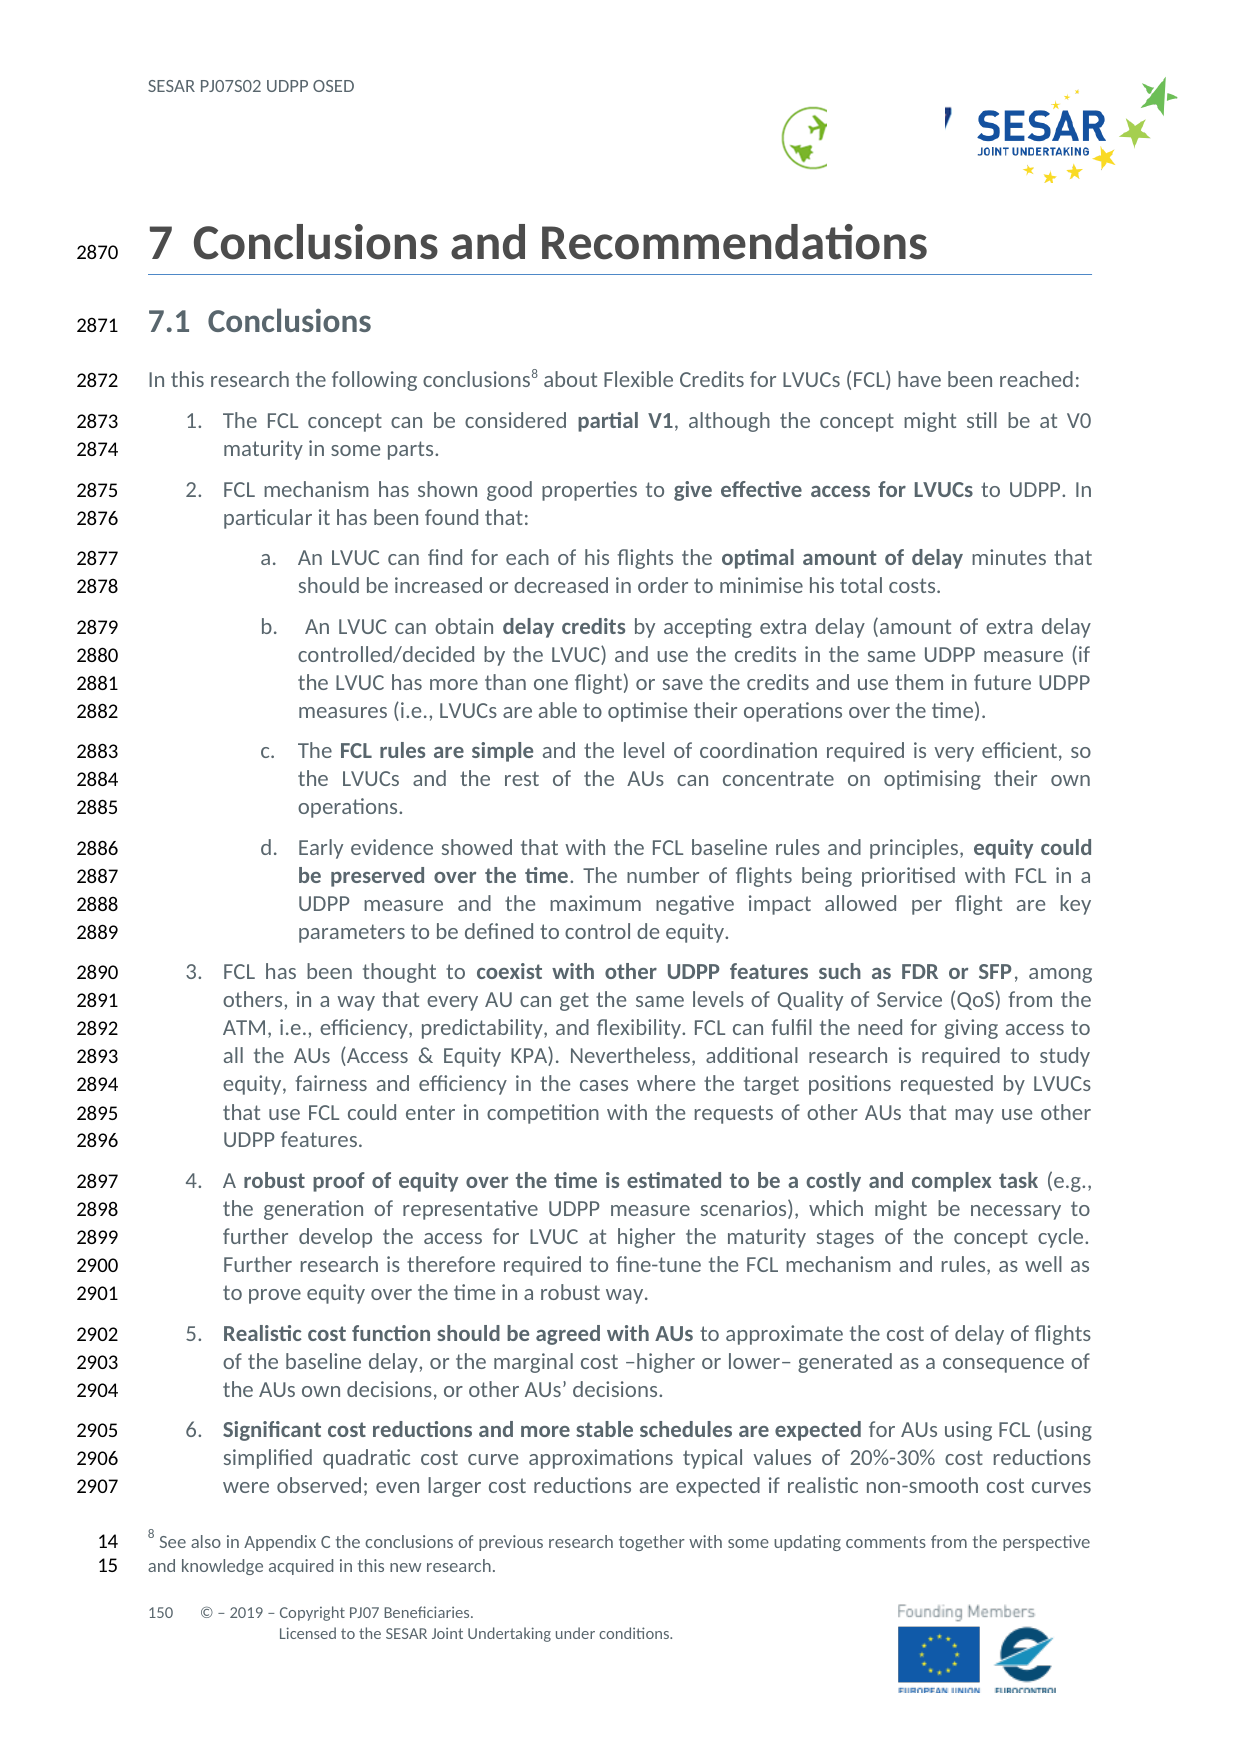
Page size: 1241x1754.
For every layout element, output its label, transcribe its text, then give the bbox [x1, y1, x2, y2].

list FCL mechanism has shown good properties to give effective access for LVUCs to UDPP. In particular it has been found that: [185, 475, 1092, 531]
list Early evidence showed that with the FCL baseline rules and principles, equity could be preserved over the time. The number of flights being prioritised with FCL in a UDPP measure and the maximum negative impact allowed per flight are key parameters to be defined to control de equity. [260, 833, 1092, 945]
subtitle Conclusions and Recommendations [148, 211, 1092, 274]
list The FCL concept can be considered partial V1, although the concept might still be at V0 maturity in some parts. [185, 406, 1092, 462]
list An LVUC can obtain delay credits by accepting extra delay (amount of extra delay controlled/decided by the LVUC) and use the credits in the same UDPP measure (if the LVUC has more than one flight) or save the credits and use them in future UDPP measures (i.e., LVUCs are able to optimise their operations over the time). [260, 612, 1092, 724]
subtitle Conclusions [148, 300, 1092, 341]
list FCL has been thought to coexist with other UDPP features such as FDR or SFP, among others, in a way that every AU can get the same levels of Quality of Service (QoS) from the ATM, i.e., efficiency, predictability, and flexibility. FCL can fulfil the need for giving access to all the AUs (Access & Equity KPA). Nevertheless, additional research is required to study equity, fairness and efficiency in the cases where the target positions requested by LVUCs that use FCL could enter in competition with the requests of other AUs that may use other UDPP features. [185, 957, 1092, 1154]
list A robust proof of equity over the time is estimated to be a costly and complex task (e.g., the generation of representative UDPP measure scenarios), which might be necessary to further develop the access for LVUC at higher the maturity stages of the concept cycle. Further research is therefore required to fine-tune the FCL mechanism and rules, as well as to prove equity over the time in a robust way. [185, 1166, 1092, 1306]
picture [767, 79, 958, 180]
list Realistic cost function should be agreed with AUs to approximate the cost of delay of flights of the baseline delay, or the marginal cost –higher or lower– generated as a consequence of the AUs own decisions, or other AUs’ decisions. [185, 1319, 1092, 1403]
list An LVUC can find for each of his flights the optimal amount of delay minutes that should be increased or decreased in order to minimise his total costs. [260, 543, 1092, 599]
text In this research the following conclusions about Flexible Credits for LVUCs (FCL) have been reached: [148, 366, 1092, 394]
list The FCL rules are simple and the level of coordination required is very efficient, so the LVUCs and the rest of the AUs can concentrate on optimising their own operations. [260, 736, 1092, 820]
